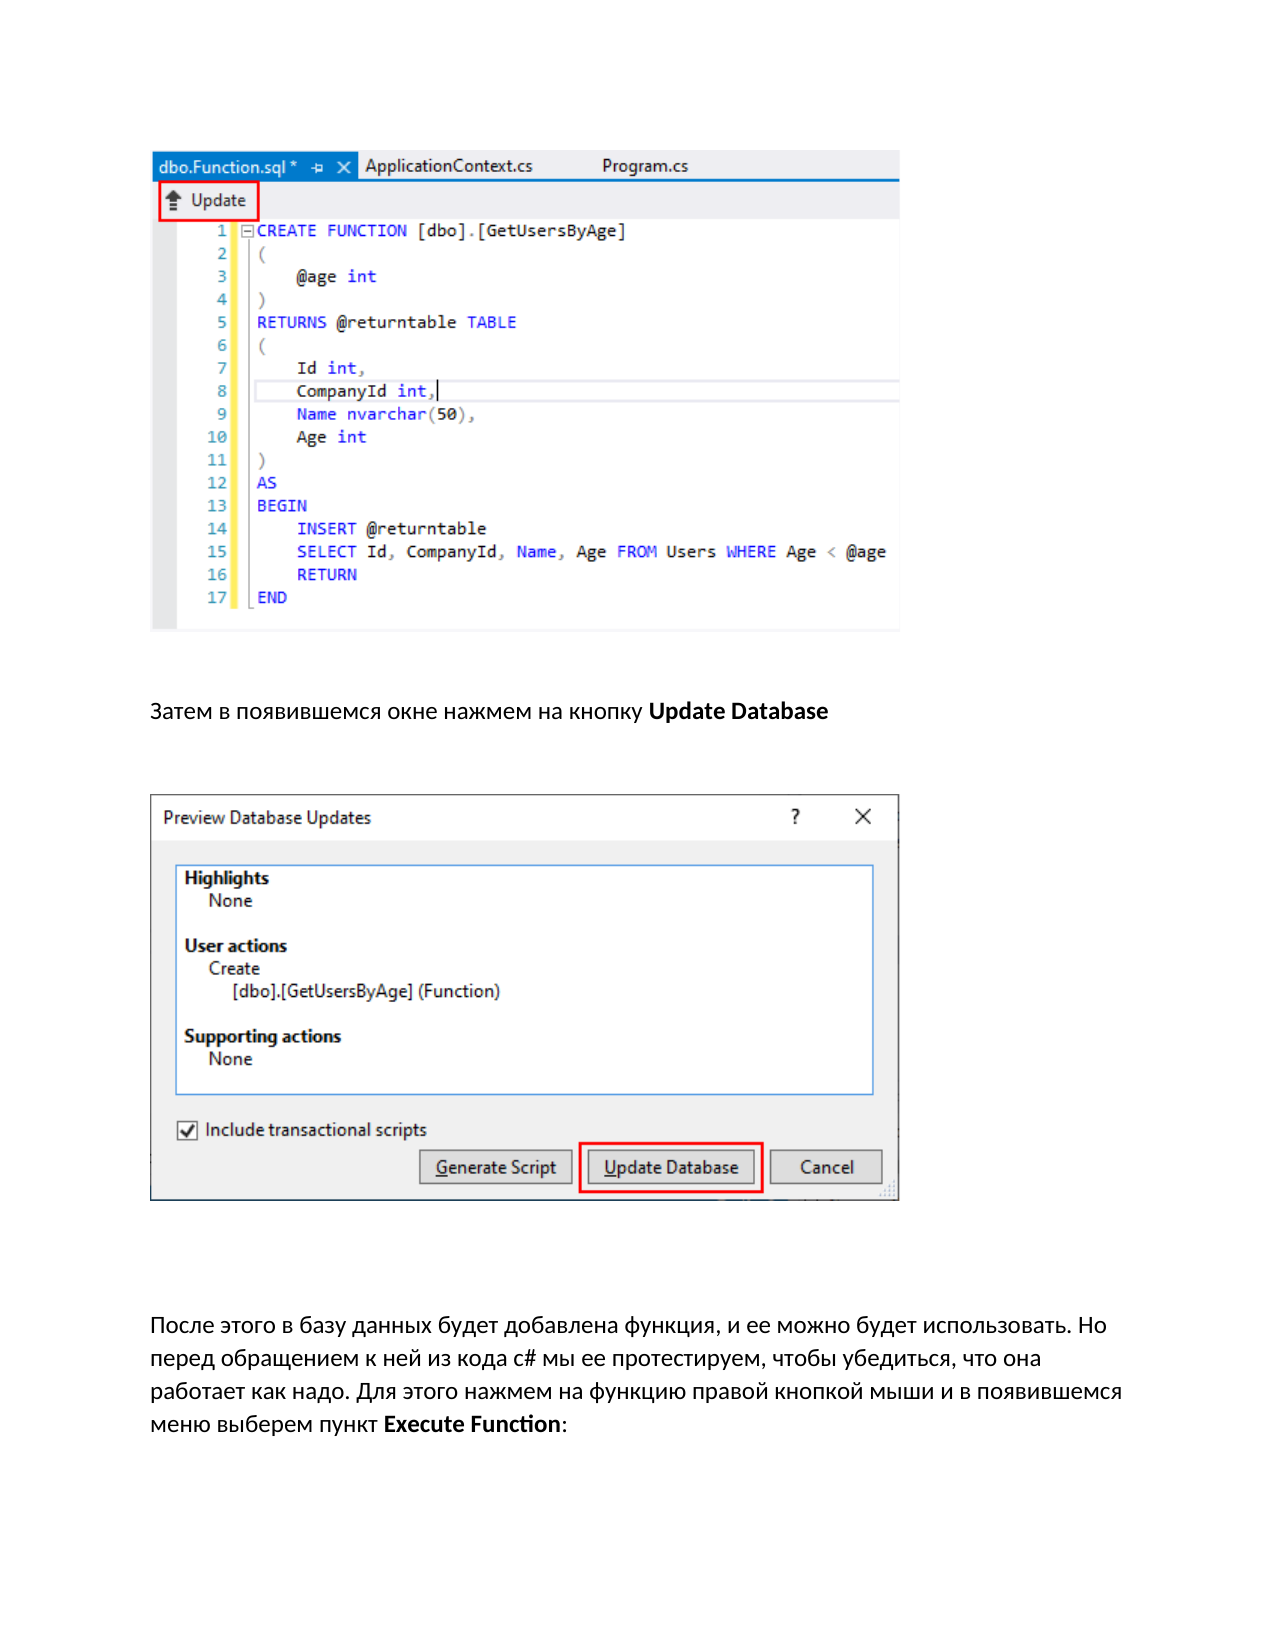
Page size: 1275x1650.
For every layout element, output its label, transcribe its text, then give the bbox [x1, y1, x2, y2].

picture [150, 794, 901, 1201]
text Затем в появившемся окне нажмем на кнопку Update Database [150, 695, 1125, 726]
picture [150, 150, 901, 632]
text После этого в базу данных будет добавлена функция, и ее можно будет использовать. Но перед обращением к ней из кода c# мы ее протестируем, чтобы убедиться, что она работает как надо. Для этого нажмем на функцию правой кнопкой мыши и в появившемся меню выберем пункт Execute Function: [150, 1309, 1125, 1439]
